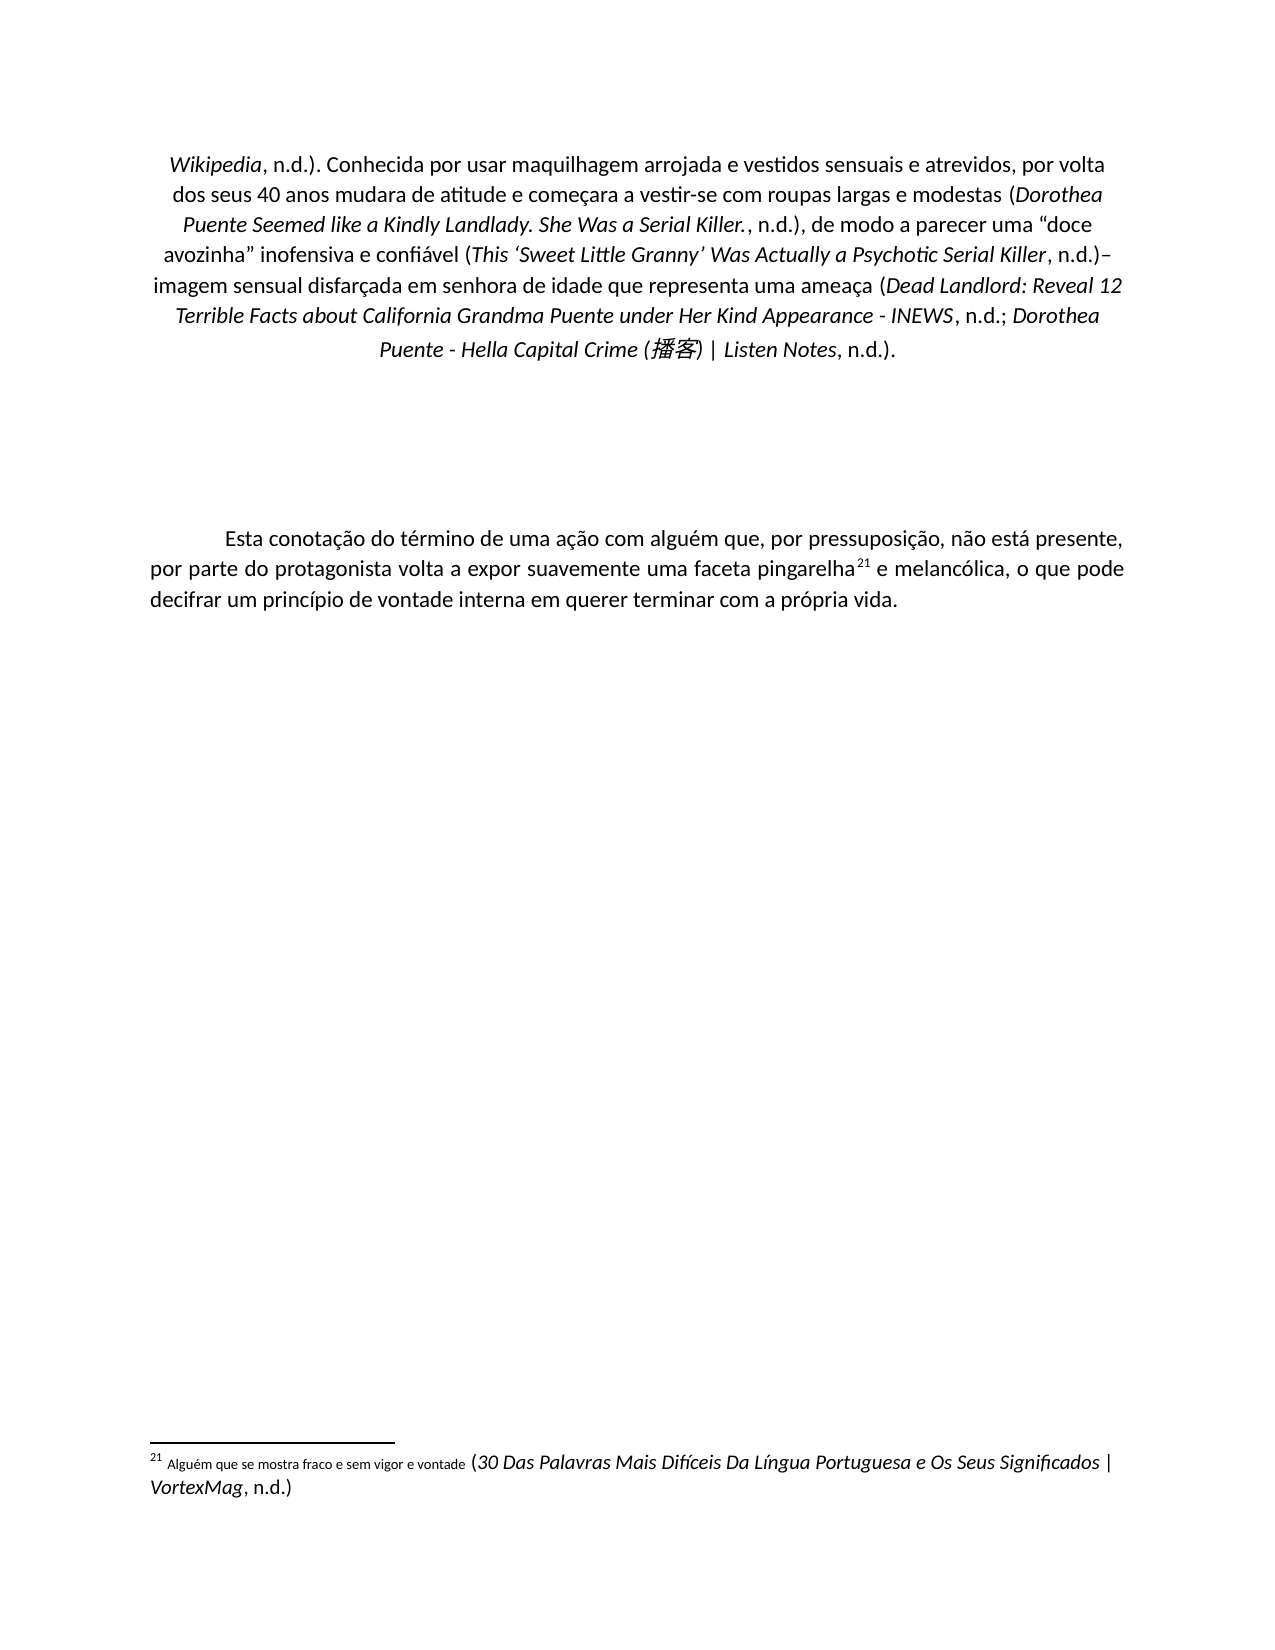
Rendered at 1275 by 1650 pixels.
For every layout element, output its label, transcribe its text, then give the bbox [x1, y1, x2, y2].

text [150, 150, 1125, 364]
text Esta conotação do término de uma ação com alguém que, por pressuposição, não está presente, por parte do protagonista volta a expor suavemente uma faceta pingarelha e melancólica, o que pode decifrar um princípio de vontade interna em querer terminar com a própria vida. [150, 524, 1125, 613]
